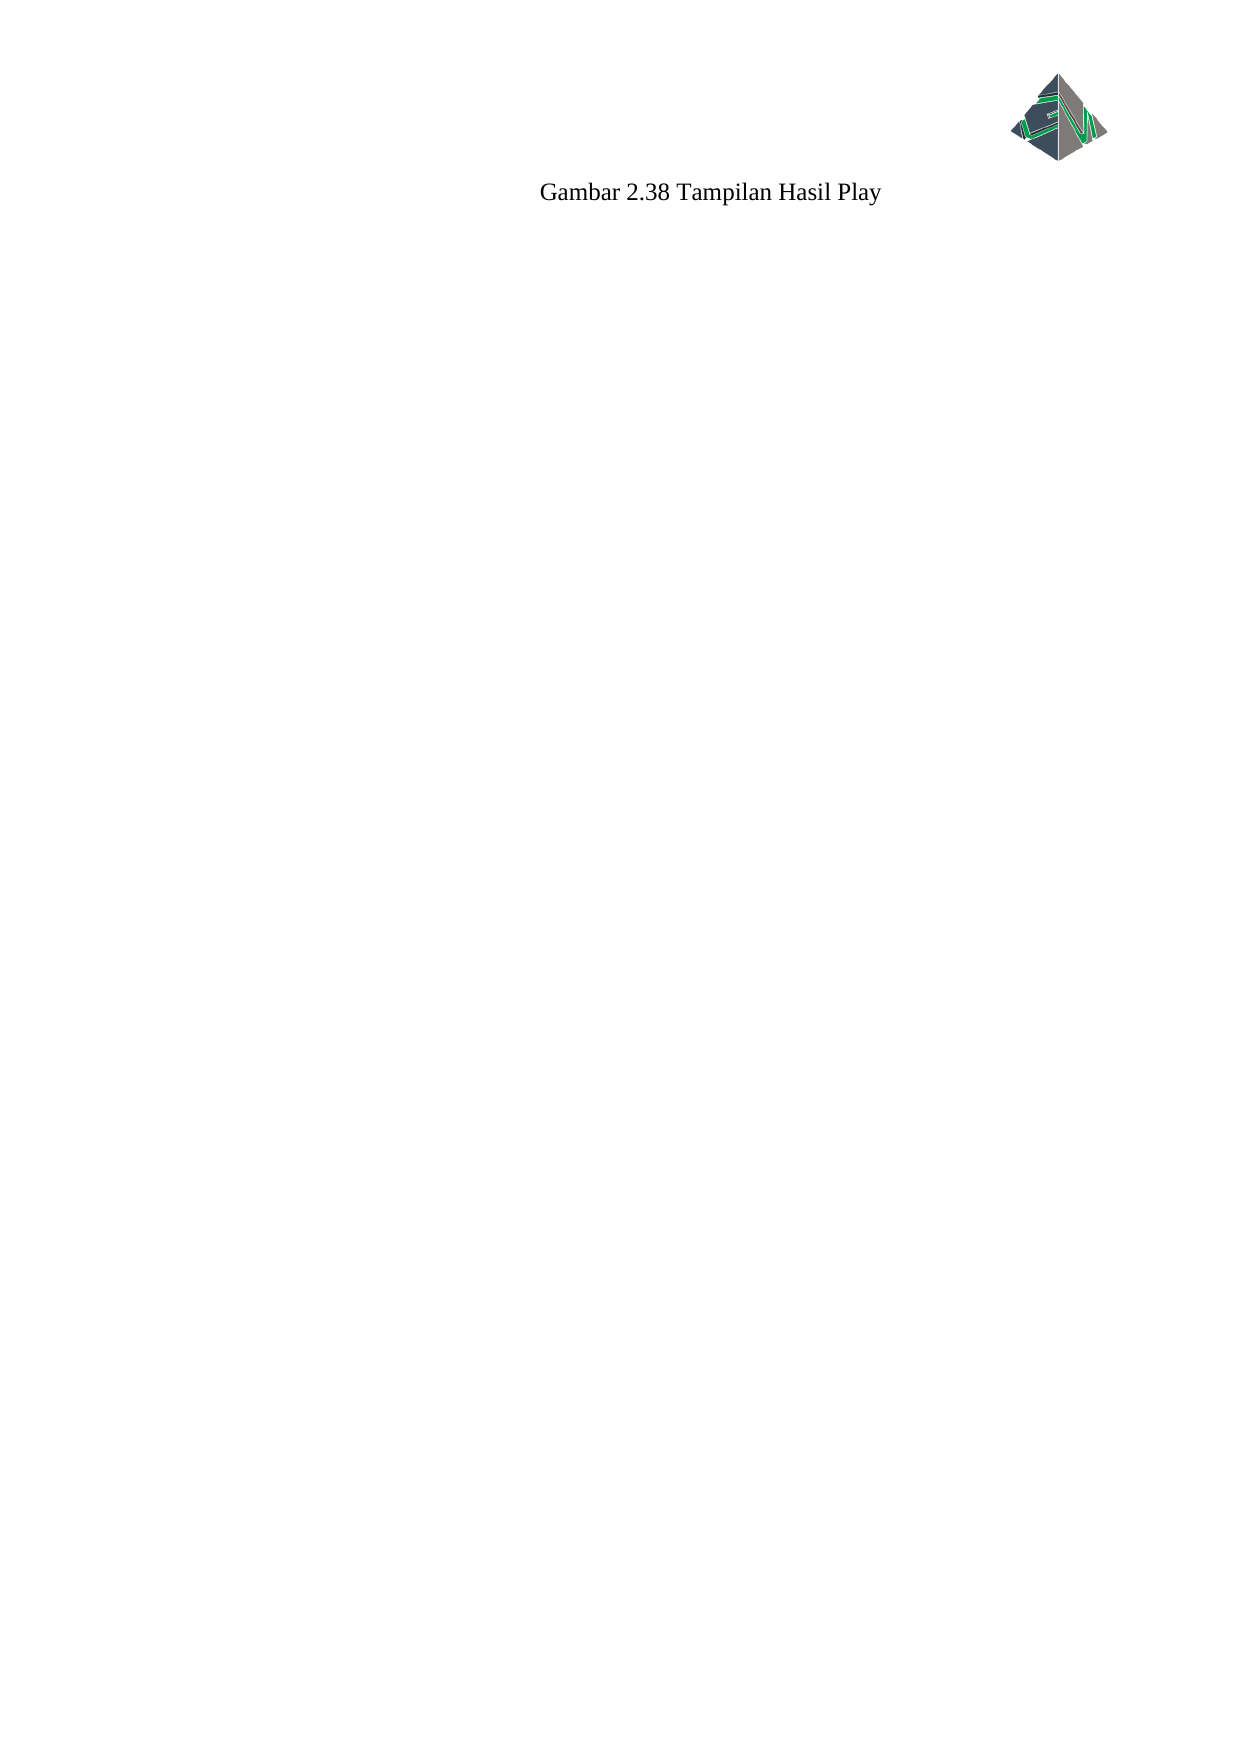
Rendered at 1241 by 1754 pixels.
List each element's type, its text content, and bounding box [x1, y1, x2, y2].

picture [1010, 73, 1108, 161]
subtitle Tampilan Hasil Play [358, 177, 1063, 206]
